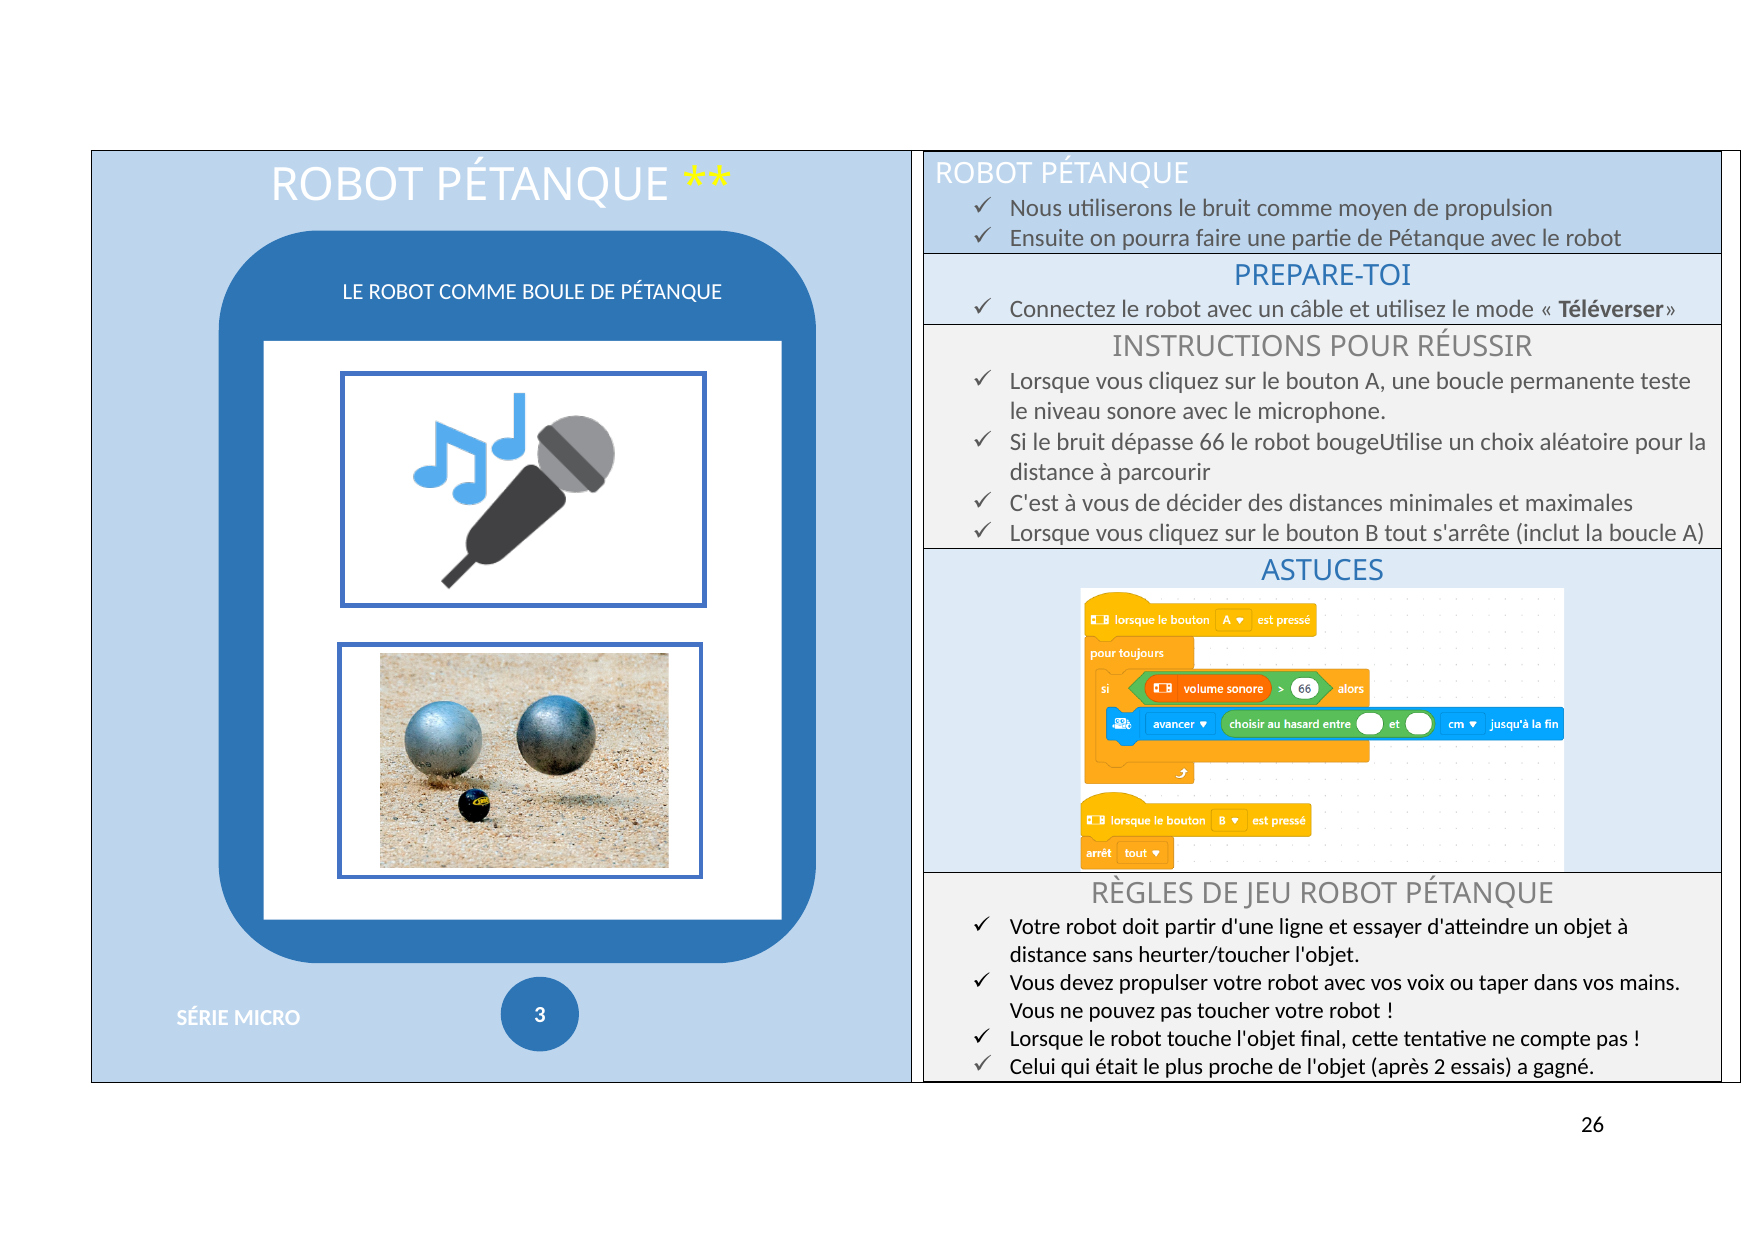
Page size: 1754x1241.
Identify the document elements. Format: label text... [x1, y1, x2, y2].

table_header ROBOT PÉTANQUE ** [92, 151, 911, 1082]
table_header [1722, 151, 1740, 1082]
picture [380, 653, 669, 868]
table_header [912, 151, 923, 1082]
picture [1080, 588, 1565, 872]
picture [408, 382, 620, 594]
